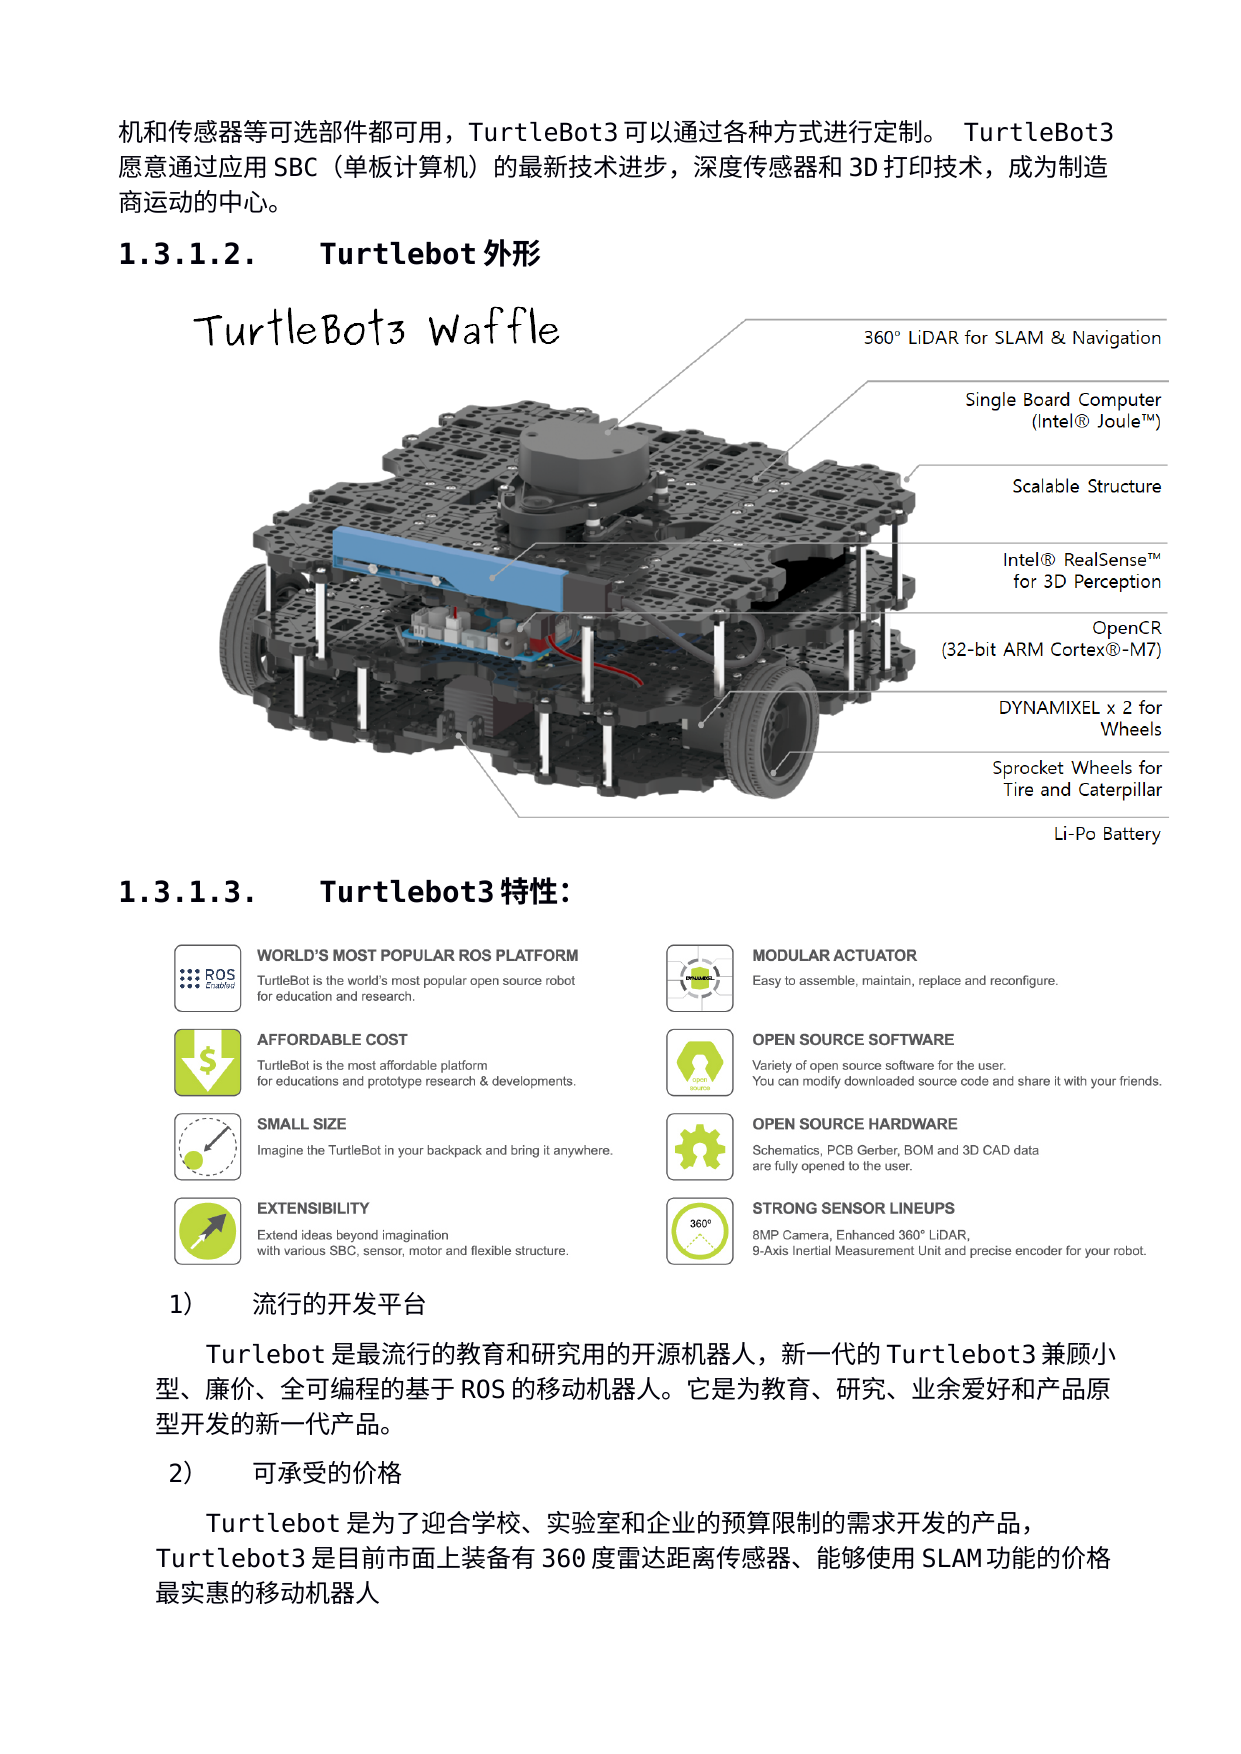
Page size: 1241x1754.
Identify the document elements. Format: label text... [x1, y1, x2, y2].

picture [168, 301, 1173, 855]
list Turtlebot3特性： [118, 875, 1122, 909]
list 流行的开发平台 [118, 1290, 1122, 1319]
picture [168, 938, 1173, 1270]
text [118, 118, 1122, 217]
list Turtlebot外形 [118, 238, 1122, 272]
text Turtlebot是为了迎合学校、实验室和企业的预算限制的需求开发的产品，Turtlebot3是目前市面上装备有360度雷达距离传感器、能够使用SLAM功能的价格最实惠的移动机器人 [156, 1509, 1122, 1608]
text Turlebot是最流行的教育和研究用的开源机器人，新一代的Turtlebot3兼顾小型、廉价、全可编程的基于ROS的移动机器人。它是为教育、研究、业余爱好和产品原型开发的新一代产品。 [156, 1340, 1122, 1439]
list 可承受的价格 [118, 1459, 1122, 1488]
